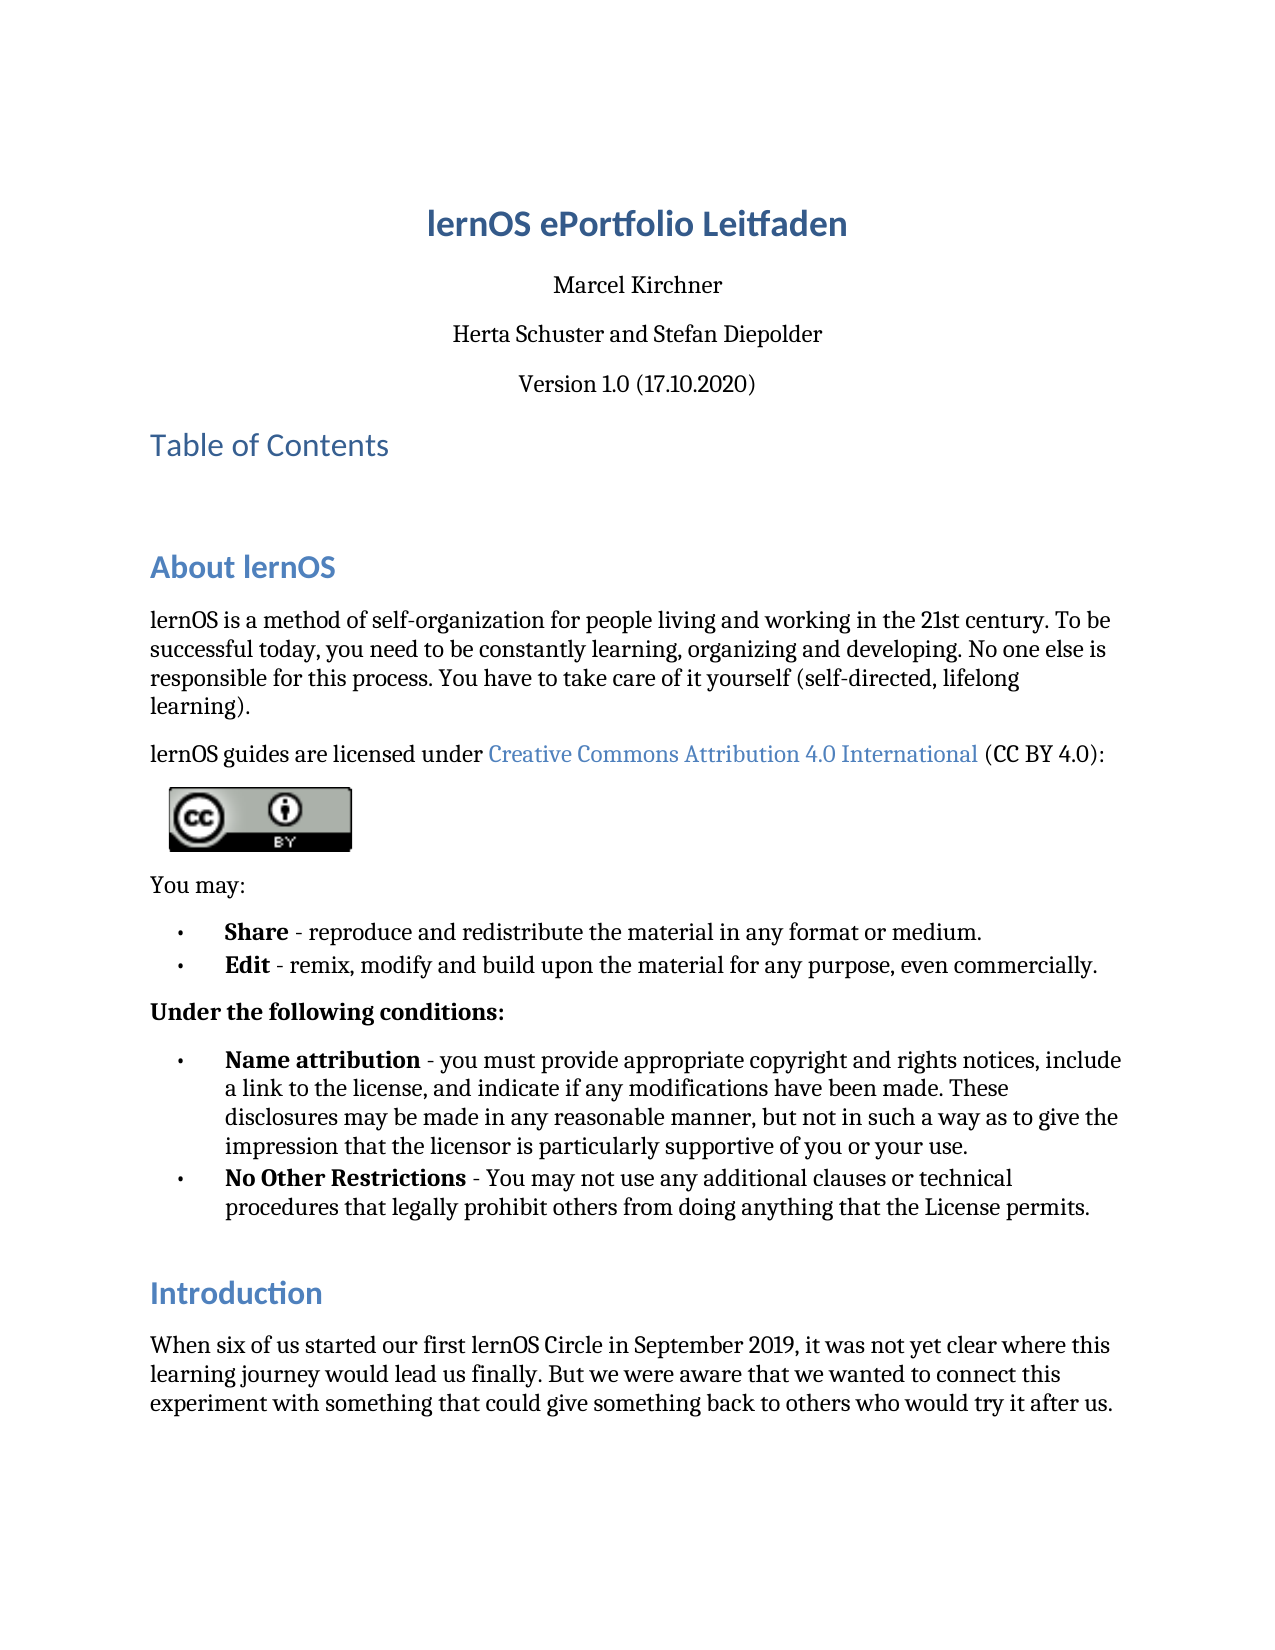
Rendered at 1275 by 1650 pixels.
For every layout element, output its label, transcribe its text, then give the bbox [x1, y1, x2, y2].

text Herta Schuster and Stefan Diepolder [150, 320, 1125, 349]
picture [168, 787, 353, 852]
list Edit - remix, modify and build upon the material for any purpose, even commercially. [175, 951, 1125, 979]
text lernOS is a method of self-organization for people living and working in the 21st century. To be successful today, you need to be constantly learning, organizing and developing. No one else is responsible for this process. You have to take care of it yourself (self-directed, lifelong learning). [150, 606, 1125, 721]
text Version 1.0 (17.10.2020) [150, 370, 1125, 399]
list No Other Restrictions - You may not use any additional clauses or technical procedures that legally prohibit others from doing anything that the License permits. [175, 1164, 1125, 1222]
text When six of us started our first lernOS Circle in September 2019, it was not yet clear where this learning journey would lead us finally. But we were aware that we wanted to connect this experiment with something that could give something back to others who would try it after us. [150, 1331, 1125, 1417]
text Under the following conditions: [150, 998, 1125, 1027]
text lernOS guides are licensed under Creative Commons Attribution 4.0 International (CC BY 4.0): [150, 740, 1125, 768]
list Share - reproduce and redistribute the material in any format or medium. [175, 918, 1125, 947]
text Marcel Kirchner [150, 271, 1125, 299]
subtitle About lernOS [150, 546, 1125, 587]
title lernOS ePortfolio Leitfaden [150, 200, 1125, 246]
text You may: [150, 871, 1125, 899]
subtitle Introduction [150, 1272, 1125, 1312]
list Name attribution - you must provide appropriate copyright and rights notices, include a link to the license, and indicate if any modifications have been made. These disclosures may be made in any reasonable manner, but not in such a way as to give the impression that the licensor is particularly supportive of you or your use. [175, 1046, 1125, 1161]
